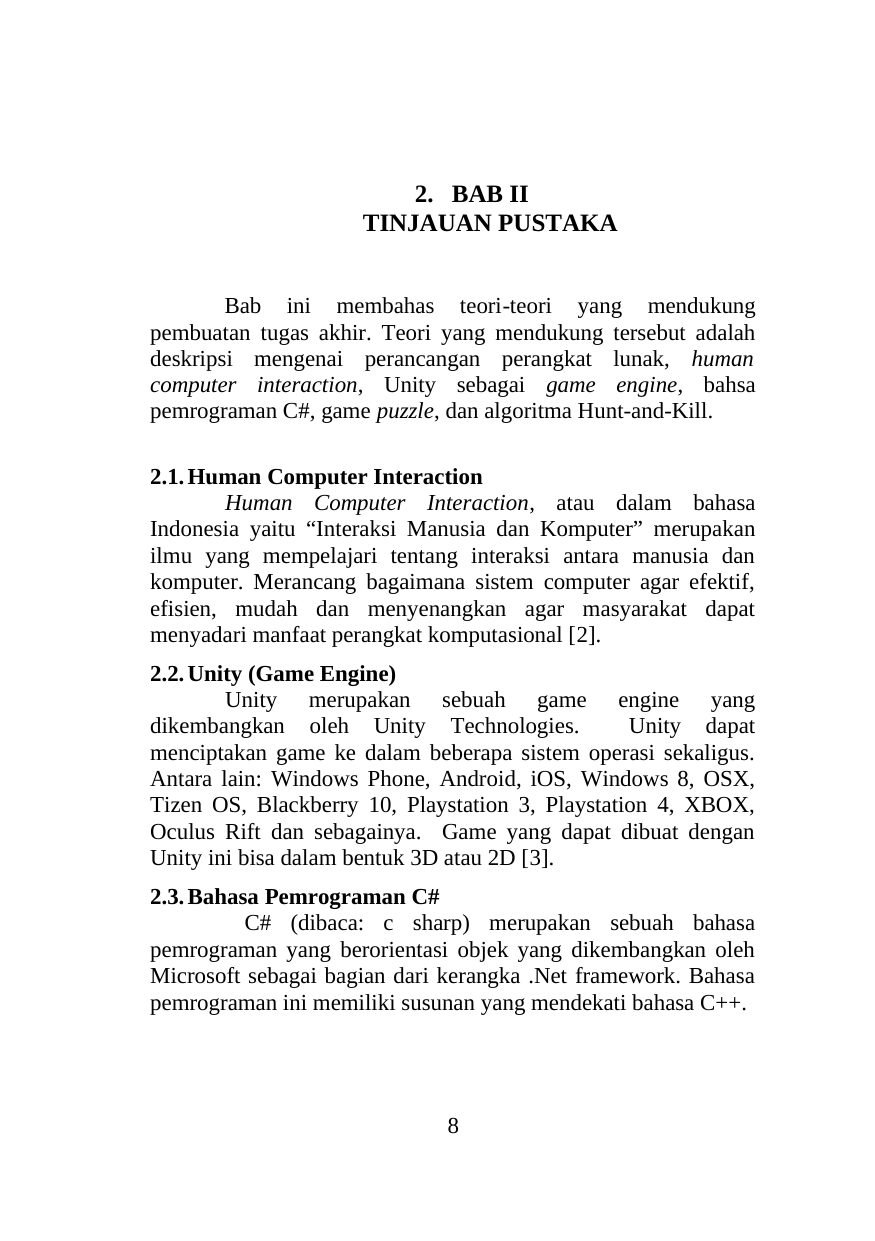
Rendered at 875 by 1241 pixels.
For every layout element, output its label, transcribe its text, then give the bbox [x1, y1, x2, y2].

subtitle BAB II TINJAUAN PUSTAKA [187, 179, 756, 237]
text Bab ini membahas teori-teori yang mendukung pembuatan tugas akhir. Teori yang mendukung tersebut adalah deskripsi mengenai perancangan perangkat lunak, human computer interaction, Unity sebagai game engine, bahsa pemrograman C#, game puzzle, dan algoritma Hunt-and-Kill. [150, 292, 756, 424]
text Human Computer Interaction, atau dalam bahasa Indonesia yaitu “Interaksi Manusia dan Komputer” merupakan ilmu yang mempelajari tentang interaksi antara manusia dan komputer. Merancang bagaimana sistem computer agar efektif, efisien, mudah dan menyenangkan agar masyarakat dapat menyadari manfaat perangkat komputasional [2]. [150, 489, 756, 647]
text Unity merupakan sebuah game engine yang dikembangkan oleh Unity Technologies. Unity dapat menciptakan game ke dalam beberapa sistem operasi sekaligus. Antara lain: Windows Phone, Android, iOS, Windows 8, OSX, Tizen OS, Blackberry 10, Playstation 3, Playstation 4, XBOX, Oculus Rift dan sebagainya. Game yang dapat dibuat dengan Unity ini bisa dalam bentuk 3D atau 2D [3]. [150, 686, 756, 871]
subtitle Human Computer Interaction [150, 463, 756, 489]
text C# (dibaca: c sharp) merupakan sebuah bahasa pemrograman yang berorientasi objek yang dikembangkan oleh Microsoft sebagai bagian dari kerangka .Net framework. Bahasa pemrograman ini memiliki susunan yang mendekati bahasa C++. [150, 909, 756, 1015]
subtitle Unity (Game Engine) [150, 660, 756, 686]
subtitle Bahasa Pemrograman C# [150, 883, 756, 909]
